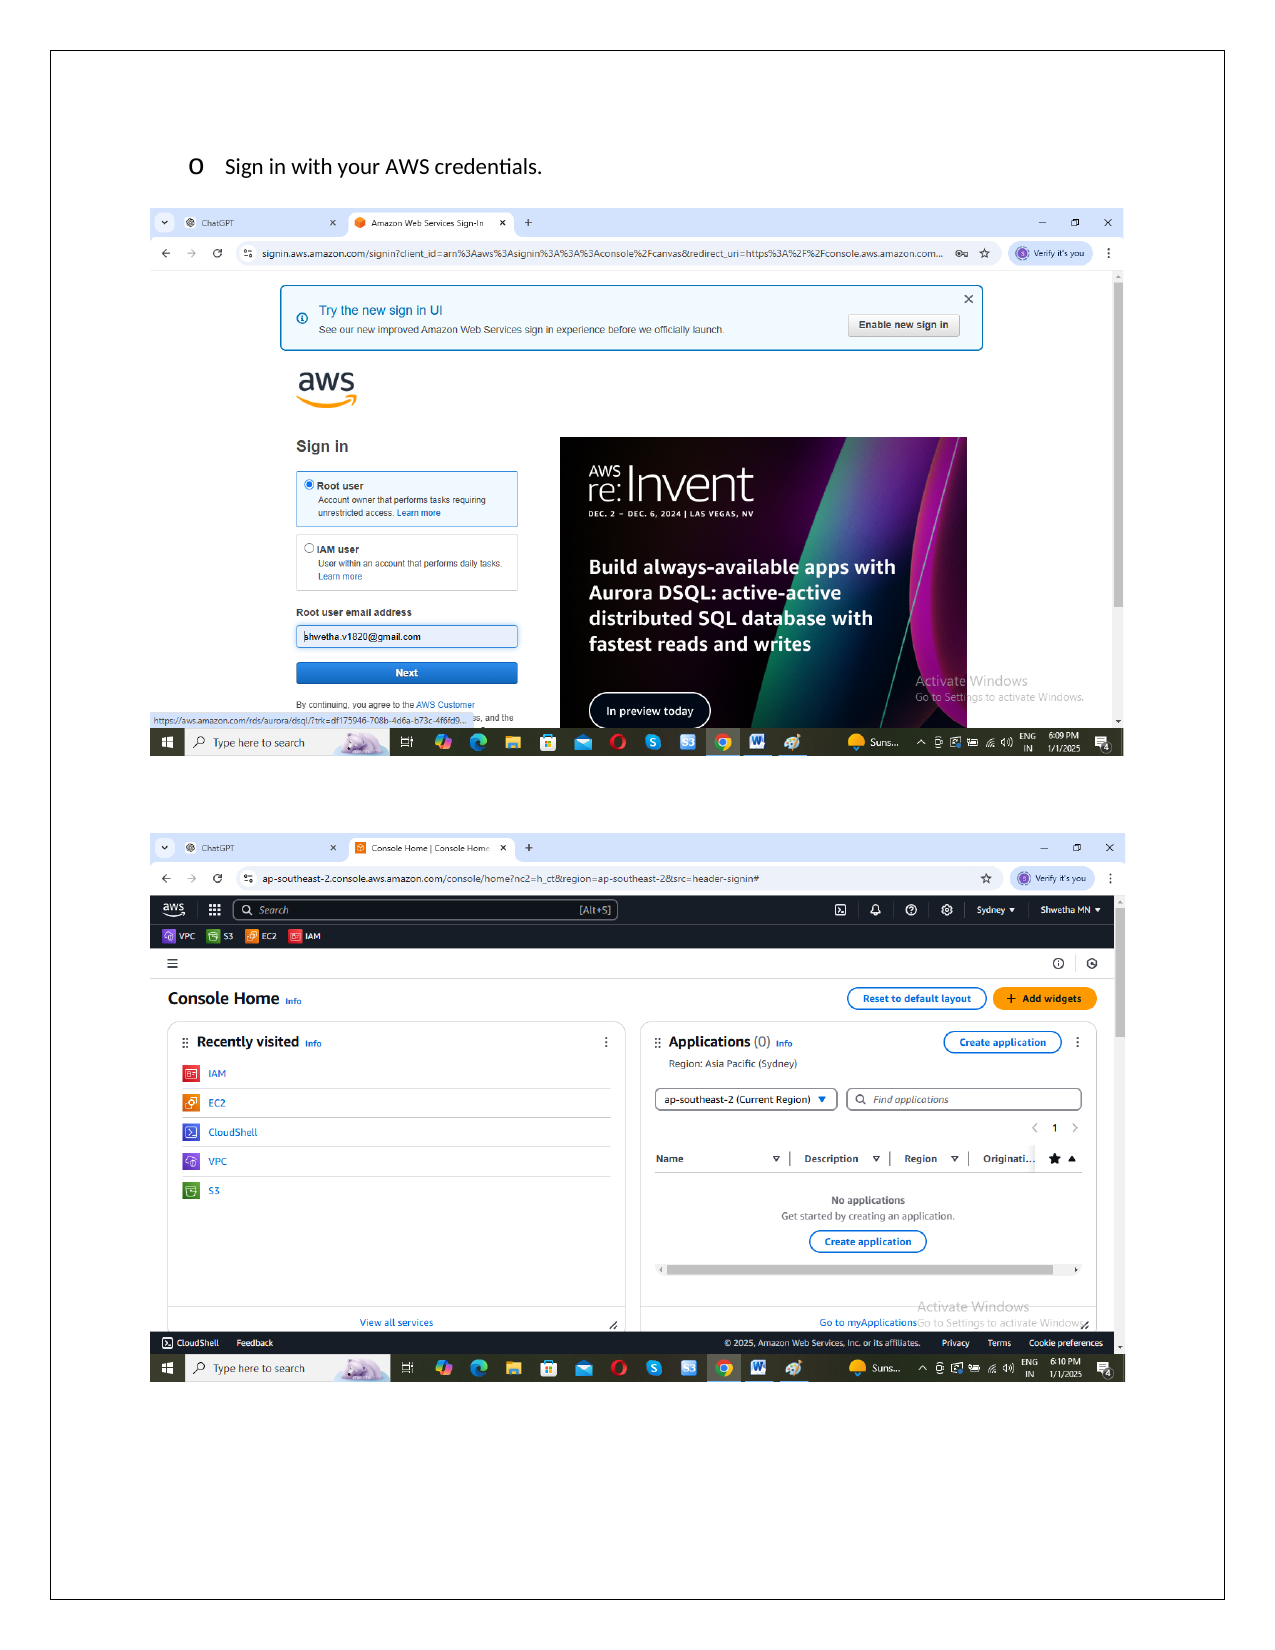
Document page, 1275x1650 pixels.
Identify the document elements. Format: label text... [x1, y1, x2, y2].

picture [150, 208, 1124, 756]
list Sign in with your AWS credentials. [187, 150, 1125, 183]
picture [150, 833, 1125, 1382]
